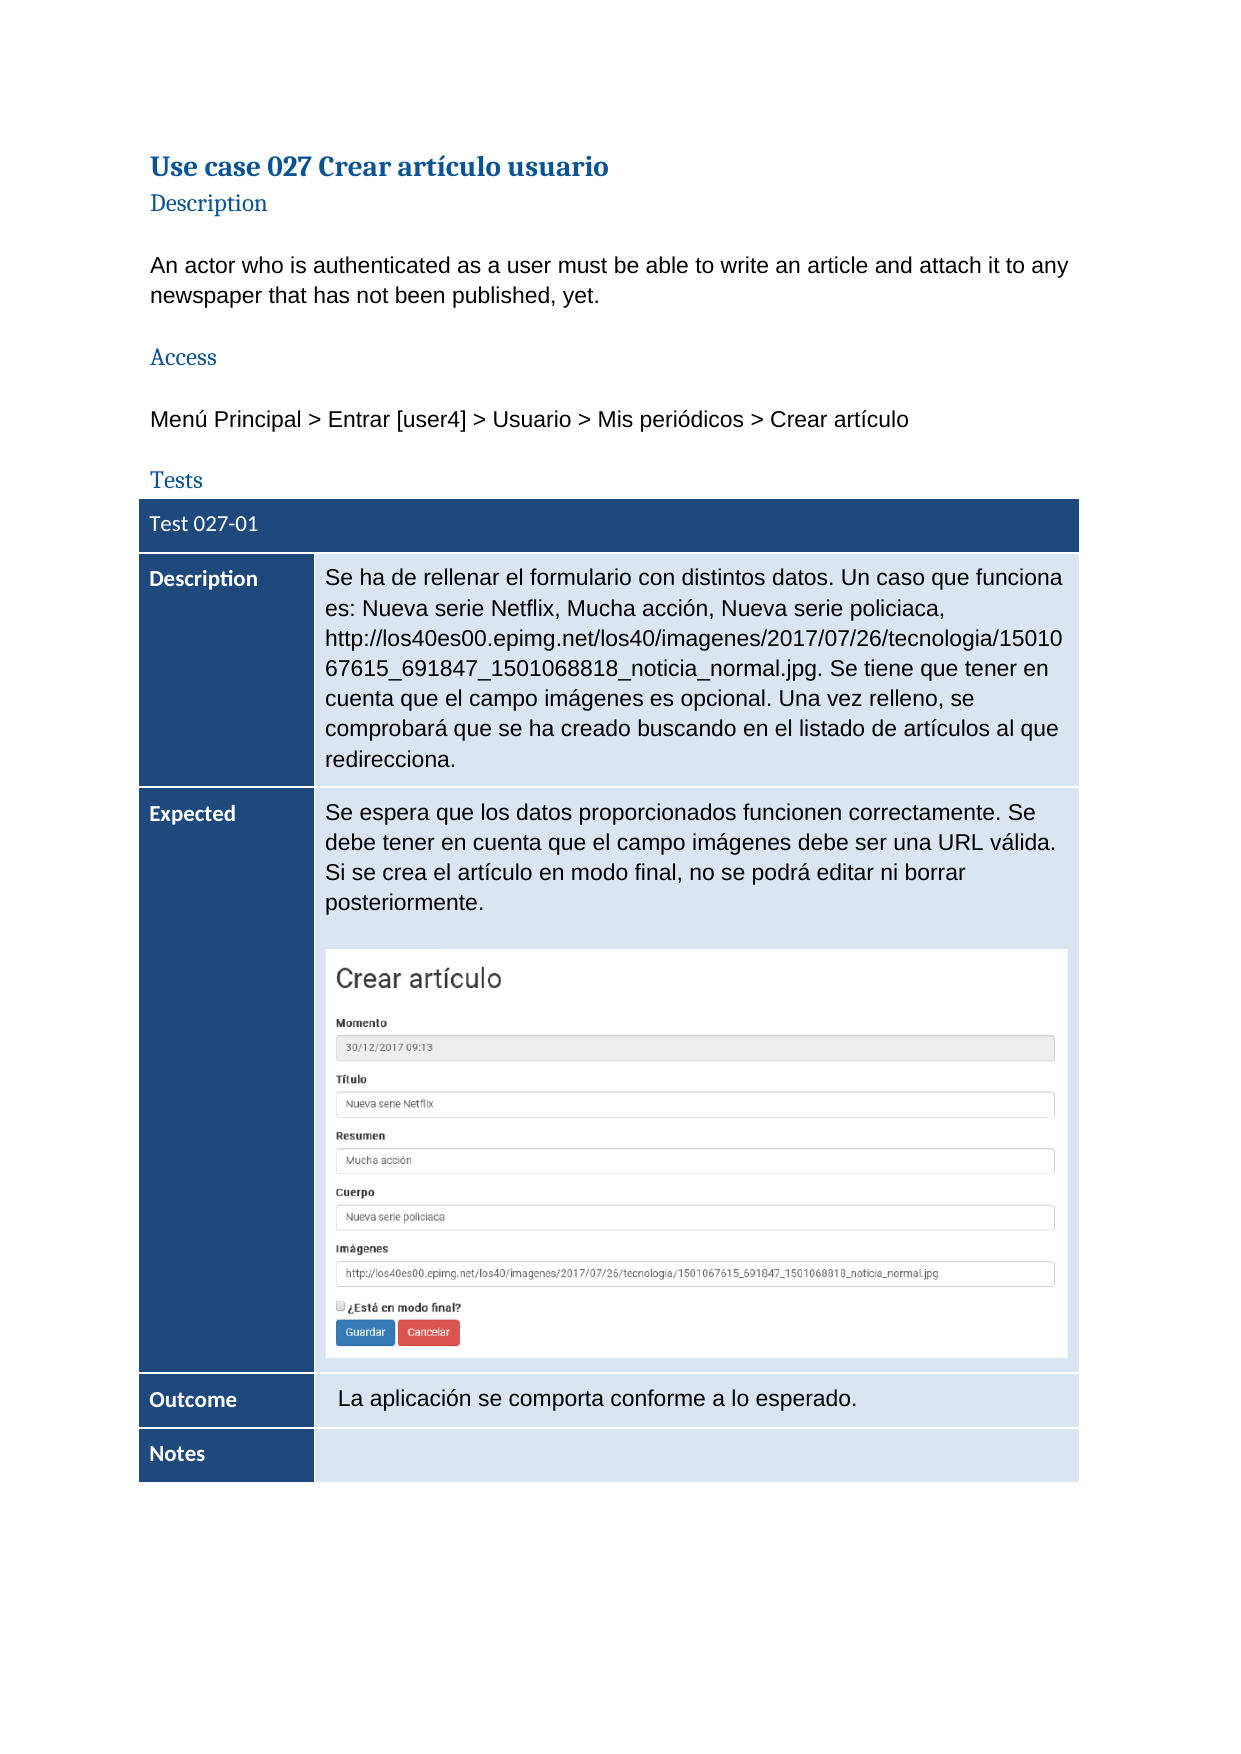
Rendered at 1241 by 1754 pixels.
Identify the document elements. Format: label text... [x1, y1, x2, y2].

table_header Test 027-01 [139, 499, 1079, 552]
table_cell La aplicación se comporta conforme a lo esperado. [315, 1374, 1079, 1427]
table_cell Expected [139, 788, 314, 1372]
table_cell [315, 1429, 1079, 1482]
table_cell Outcome [139, 1374, 314, 1427]
text An actor who is authenticated as a user must be able to write an article and attach it to any newspaper that has not been published, yet. [150, 252, 1090, 308]
table_cell Notes [139, 1429, 314, 1482]
text Access [150, 342, 1090, 371]
table_cell Se ha de rellenar el formulario con distintos datos. Un caso que funciona es: Nueva serie Netflix, Mucha acción, Nueva serie policiaca, http://los40es00.epimg.net/los40/imagenes/2017/07/26/tecnologia/1501067615_691847_1501068818_noticia_normal.jpg. Se tiene que tener en cuenta que el campo imágenes es opcional. Una vez relleno, se comprobará que se ha creado buscando en el listado de artículos al que redirecciona. [315, 554, 1079, 786]
table_cell Se espera que los datos proporcionados funcionen correctamente. Se debe tener en cuenta que el campo imágenes debe ser una URL válida. Si se crea el artículo en modo final, no se podrá editar ni borrar posteriormente. [315, 788, 1079, 1372]
table_cell Description [139, 554, 314, 786]
text Description [150, 188, 1090, 217]
picture [325, 949, 1068, 1358]
text Menú Principal > Entrar [user4] > Usuario > Mis periódicos > Crear artículo [150, 406, 1090, 432]
text Tests [150, 466, 1090, 495]
text Use case 027 Crear artículo usuario [150, 150, 1090, 183]
